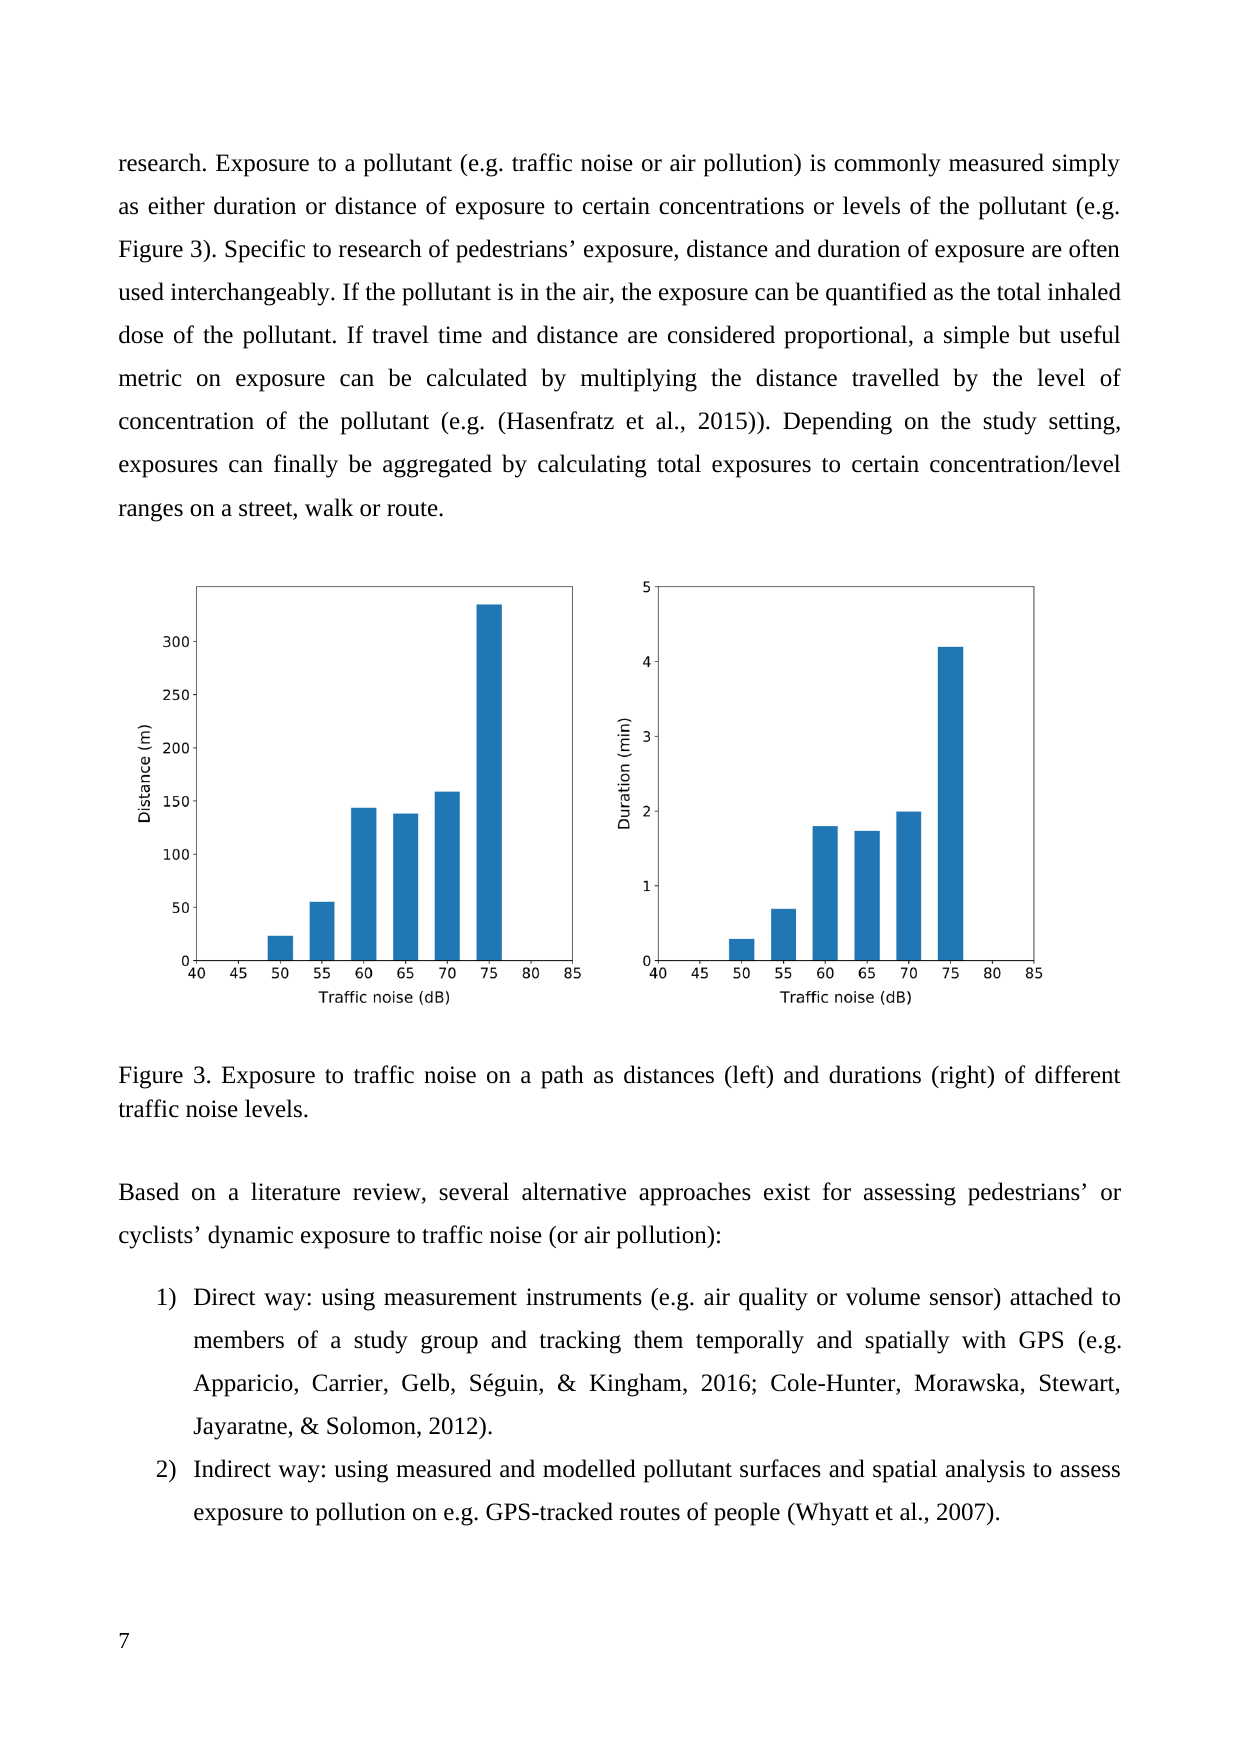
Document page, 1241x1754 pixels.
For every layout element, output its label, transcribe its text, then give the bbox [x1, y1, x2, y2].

picture [118, 554, 1066, 1028]
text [118, 148, 1122, 521]
list Direct way: using measurement instruments (e.g. air quality or volume sensor) attached to members of a study group and tracking them temporally and spatially with GPS (e.g. Apparicio, Carrier, Gelb, Séguin, & Kingham, 2016; Cole-Hunter, Morawska, Stewart, Jayaratne, & Solomon, 2012). [156, 1282, 1122, 1440]
text Figure 3. Exposure to traffic noise on a path as distances (left) and durations (right) of different traffic noise levels. [118, 1061, 1122, 1122]
text Based on a literature review, several alternative approaches exist for assessing pedestrians’ or cyclists’ dynamic exposure to traffic noise (or air pollution): [118, 1177, 1122, 1248]
list Indirect way: using measured and modelled pollutant surfaces and spatial analysis to assess exposure to pollution on e.g. GPS-tracked routes of people (Whyatt et al., 2007). [156, 1454, 1122, 1526]
